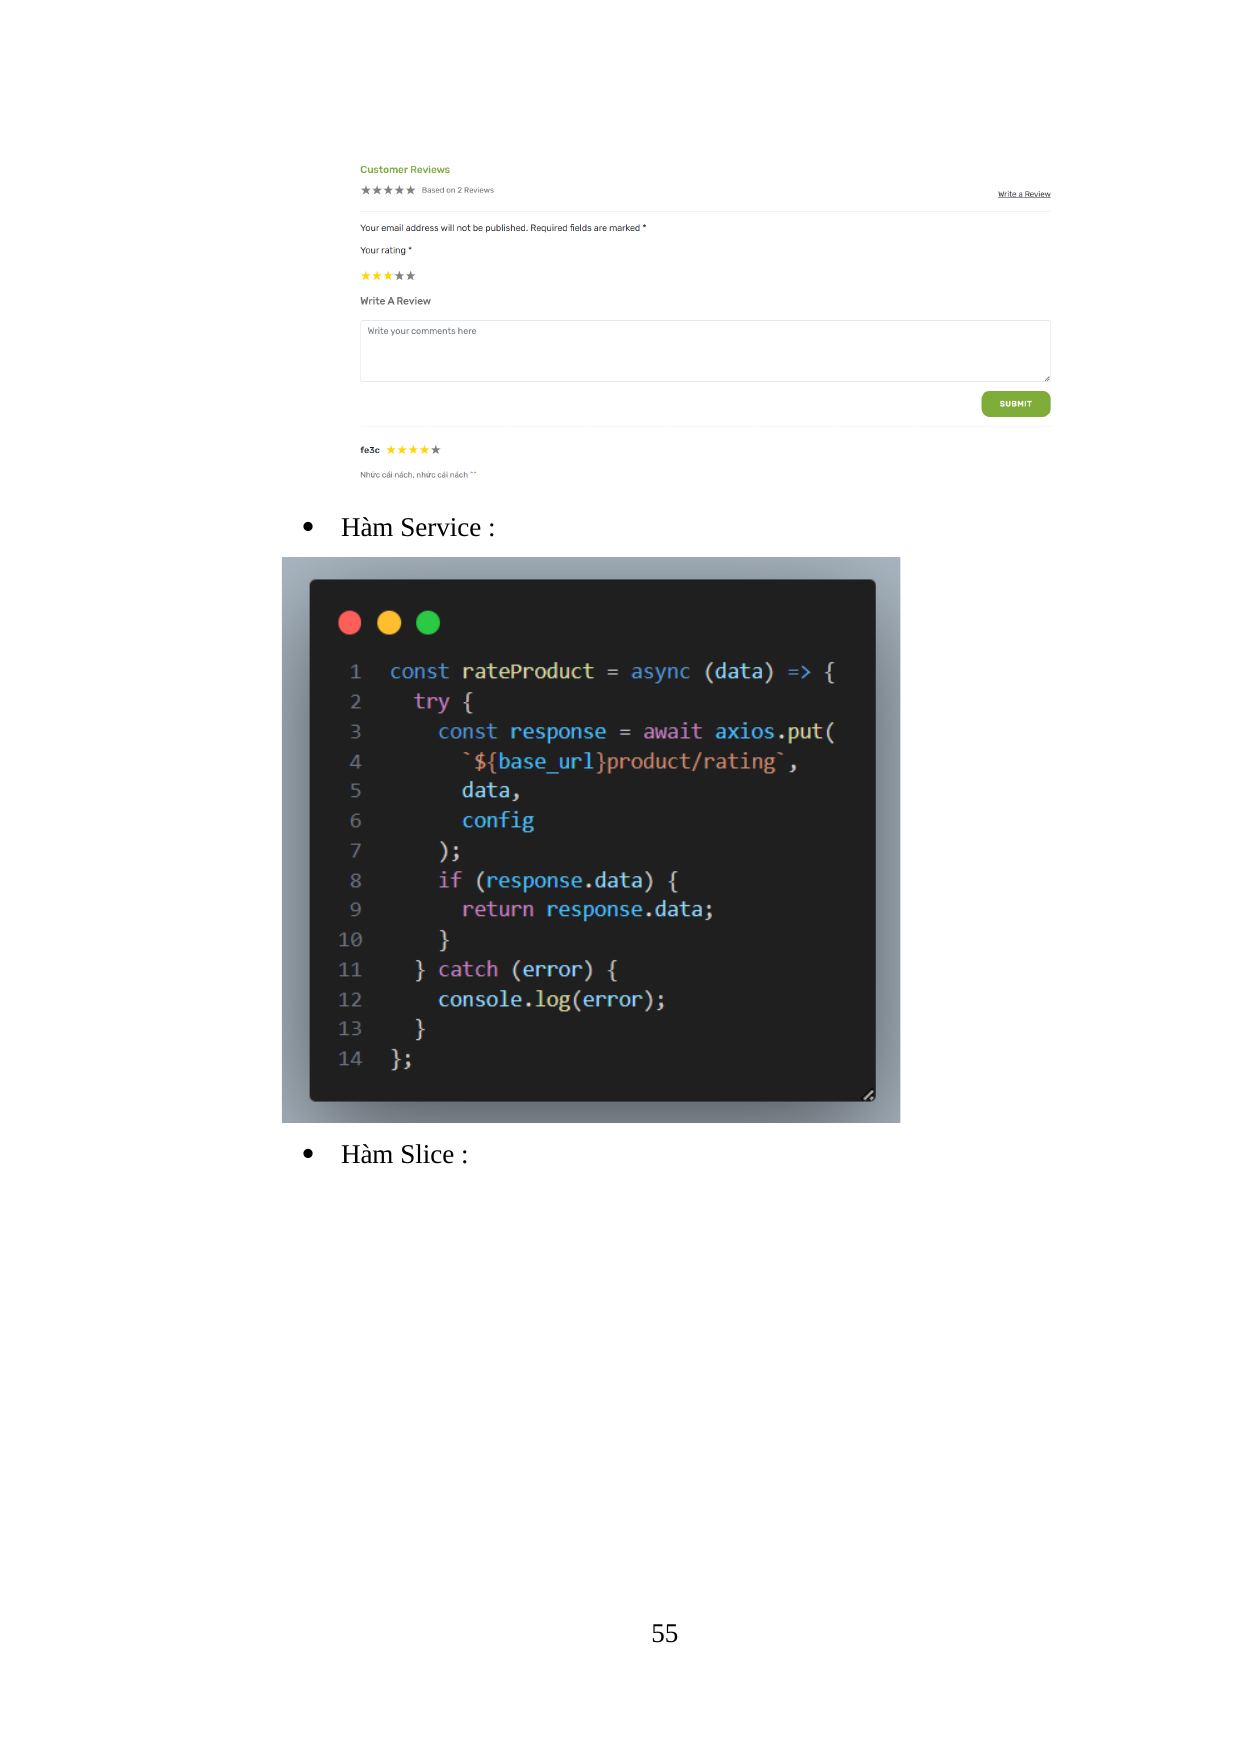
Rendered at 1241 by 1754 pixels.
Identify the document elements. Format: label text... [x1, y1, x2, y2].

picture [281, 557, 901, 1123]
picture [281, 150, 1122, 496]
list Hàm Service : [303, 511, 1122, 542]
list Hàm Slice : [303, 1138, 1122, 1170]
